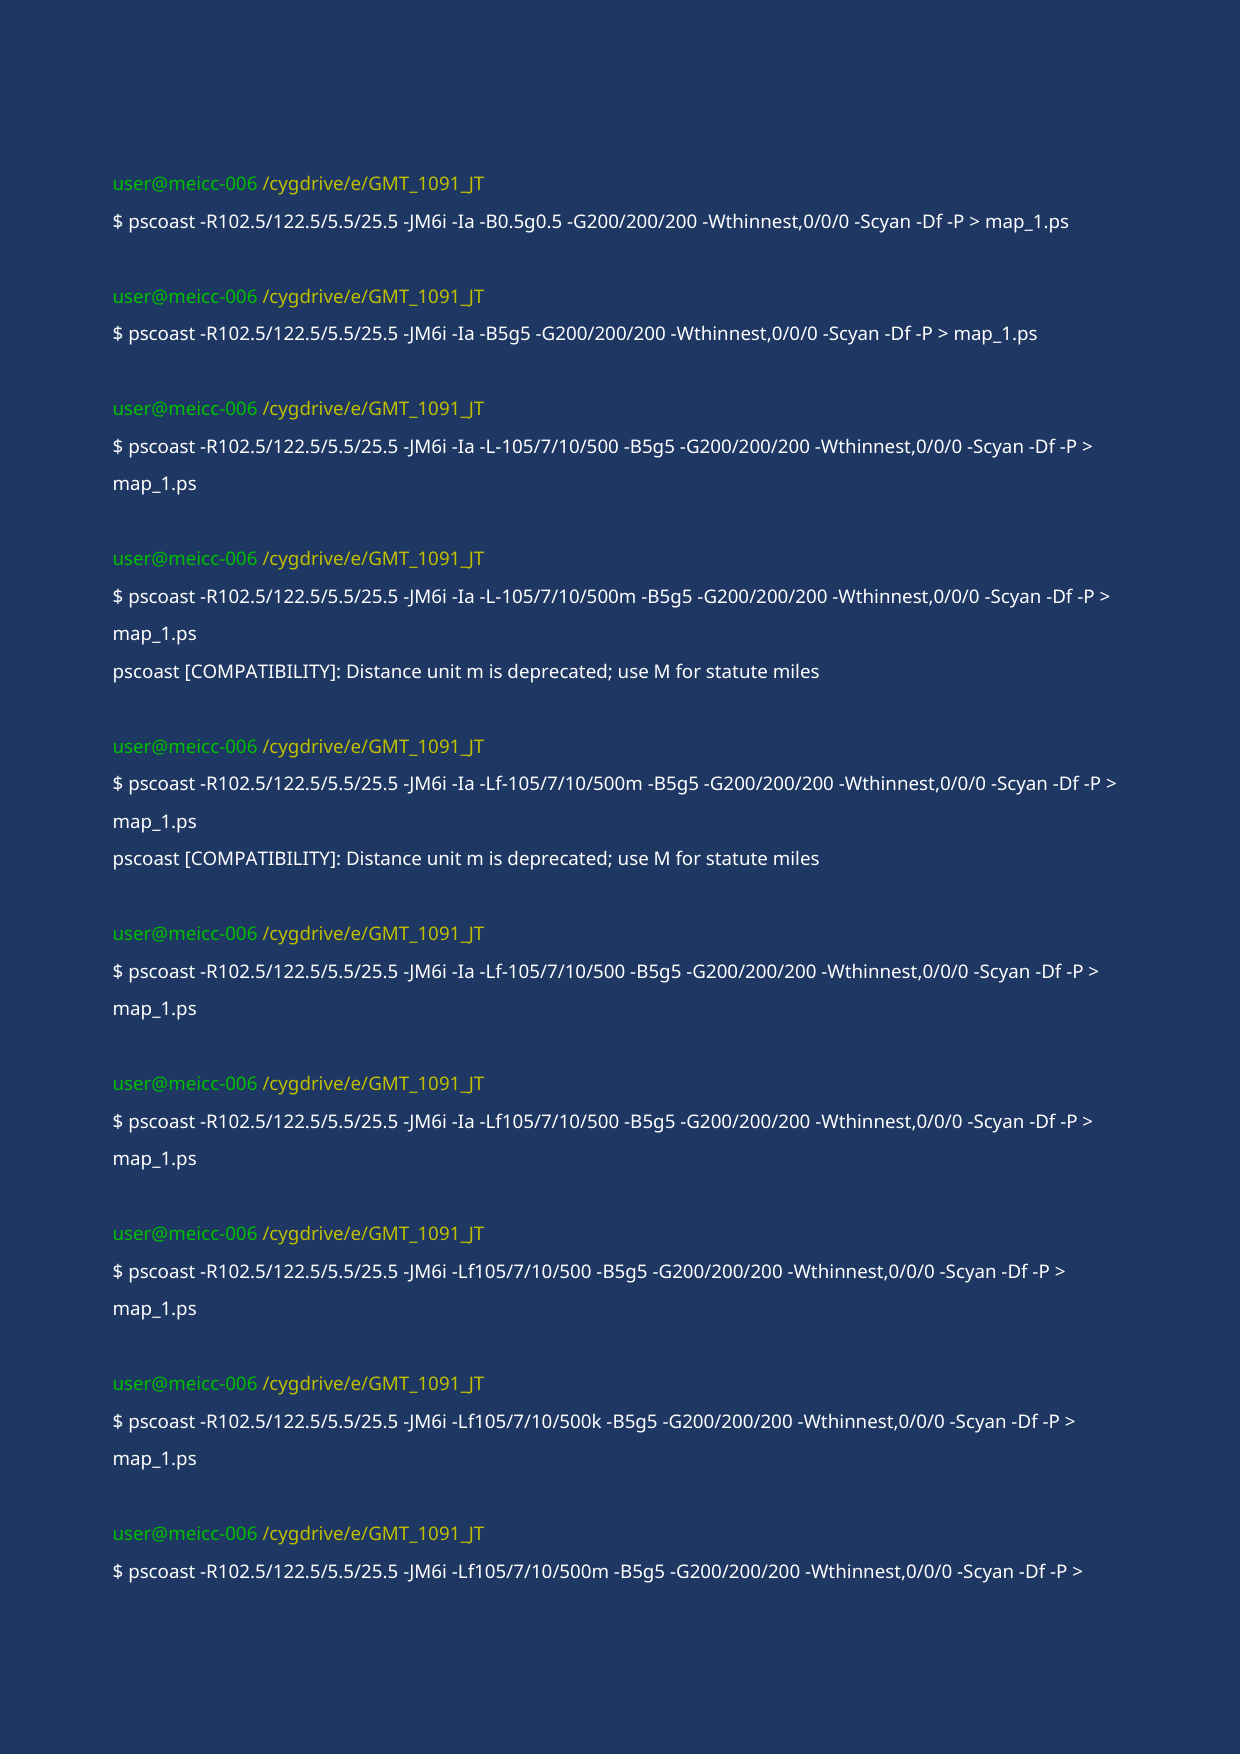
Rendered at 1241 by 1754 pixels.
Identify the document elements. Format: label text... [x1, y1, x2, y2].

text $ pscoast -R102.5/122.5/5.5/25.5 -JM6i -Ia -L-105/7/10/500 -B5g5 -G200/200/200 -Wthinnest,0/0/0 -Scyan -Df -P > map_1.ps [112, 427, 1128, 502]
text user@meicc-006 /cygdrive/e/GMT_1091_JT [112, 1364, 1128, 1402]
text user@meicc-006 /cygdrive/e/GMT_1091_JT [112, 727, 1128, 764]
text $ pscoast -R102.5/122.5/5.5/25.5 -JM6i -Ia -Lf-105/7/10/500 -B5g5 -G200/200/200 -Wthinnest,0/0/0 -Scyan -Df -P > map_1.ps [112, 952, 1128, 1027]
text $ pscoast -R102.5/122.5/5.5/25.5 -JM6i -Lf105/7/10/500k -B5g5 -G200/200/200 -Wthinnest,0/0/0 -Scyan -Df -P > map_1.ps [112, 1402, 1128, 1477]
text user@meicc-006 /cygdrive/e/GMT_1091_JT [112, 914, 1128, 952]
text user@meicc-006 /cygdrive/e/GMT_1091_JT [112, 1514, 1128, 1552]
text $ pscoast -R102.5/122.5/5.5/25.5 -JM6i -Ia -Lf-105/7/10/500m -B5g5 -G200/200/200 -Wthinnest,0/0/0 -Scyan -Df -P > map_1.ps [112, 764, 1128, 839]
text $ pscoast -R102.5/122.5/5.5/25.5 -JM6i -Ia -L-105/7/10/500m -B5g5 -G200/200/200 -Wthinnest,0/0/0 -Scyan -Df -P > map_1.ps [112, 577, 1128, 652]
text pscoast [COMPATIBILITY]: Distance unit m is deprecated; use M for statute miles [112, 839, 1128, 877]
text $ pscoast -R102.5/122.5/5.5/25.5 -JM6i -Ia -B0.5g0.5 -G200/200/200 -Wthinnest,0/0/0 -Scyan -Df -P > map_1.ps [112, 202, 1128, 239]
text $ pscoast -R102.5/122.5/5.5/25.5 -JM6i -Lf105/7/10/500 -B5g5 -G200/200/200 -Wthinnest,0/0/0 -Scyan -Df -P > map_1.ps [112, 1252, 1128, 1327]
text pscoast [COMPATIBILITY]: Distance unit m is deprecated; use M for statute miles [112, 652, 1128, 689]
text user@meicc-006 /cygdrive/e/GMT_1091_JT [112, 277, 1128, 314]
text $ pscoast -R102.5/122.5/5.5/25.5 -JM6i -Ia -Lf105/7/10/500 -B5g5 -G200/200/200 -Wthinnest,0/0/0 -Scyan -Df -P > map_1.ps [112, 1102, 1128, 1177]
text $ pscoast -R102.5/122.5/5.5/25.5 -JM6i -Ia -B5g5 -G200/200/200 -Wthinnest,0/0/0 -Scyan -Df -P > map_1.ps [112, 314, 1128, 352]
text user@meicc-006 /cygdrive/e/GMT_1091_JT [112, 164, 1128, 202]
text user@meicc-006 /cygdrive/e/GMT_1091_JT [112, 1064, 1128, 1102]
text user@meicc-006 /cygdrive/e/GMT_1091_JT [112, 539, 1128, 577]
text user@meicc-006 /cygdrive/e/GMT_1091_JT [112, 1214, 1128, 1252]
text user@meicc-006 /cygdrive/e/GMT_1091_JT [112, 389, 1128, 427]
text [112, 1552, 1128, 1589]
